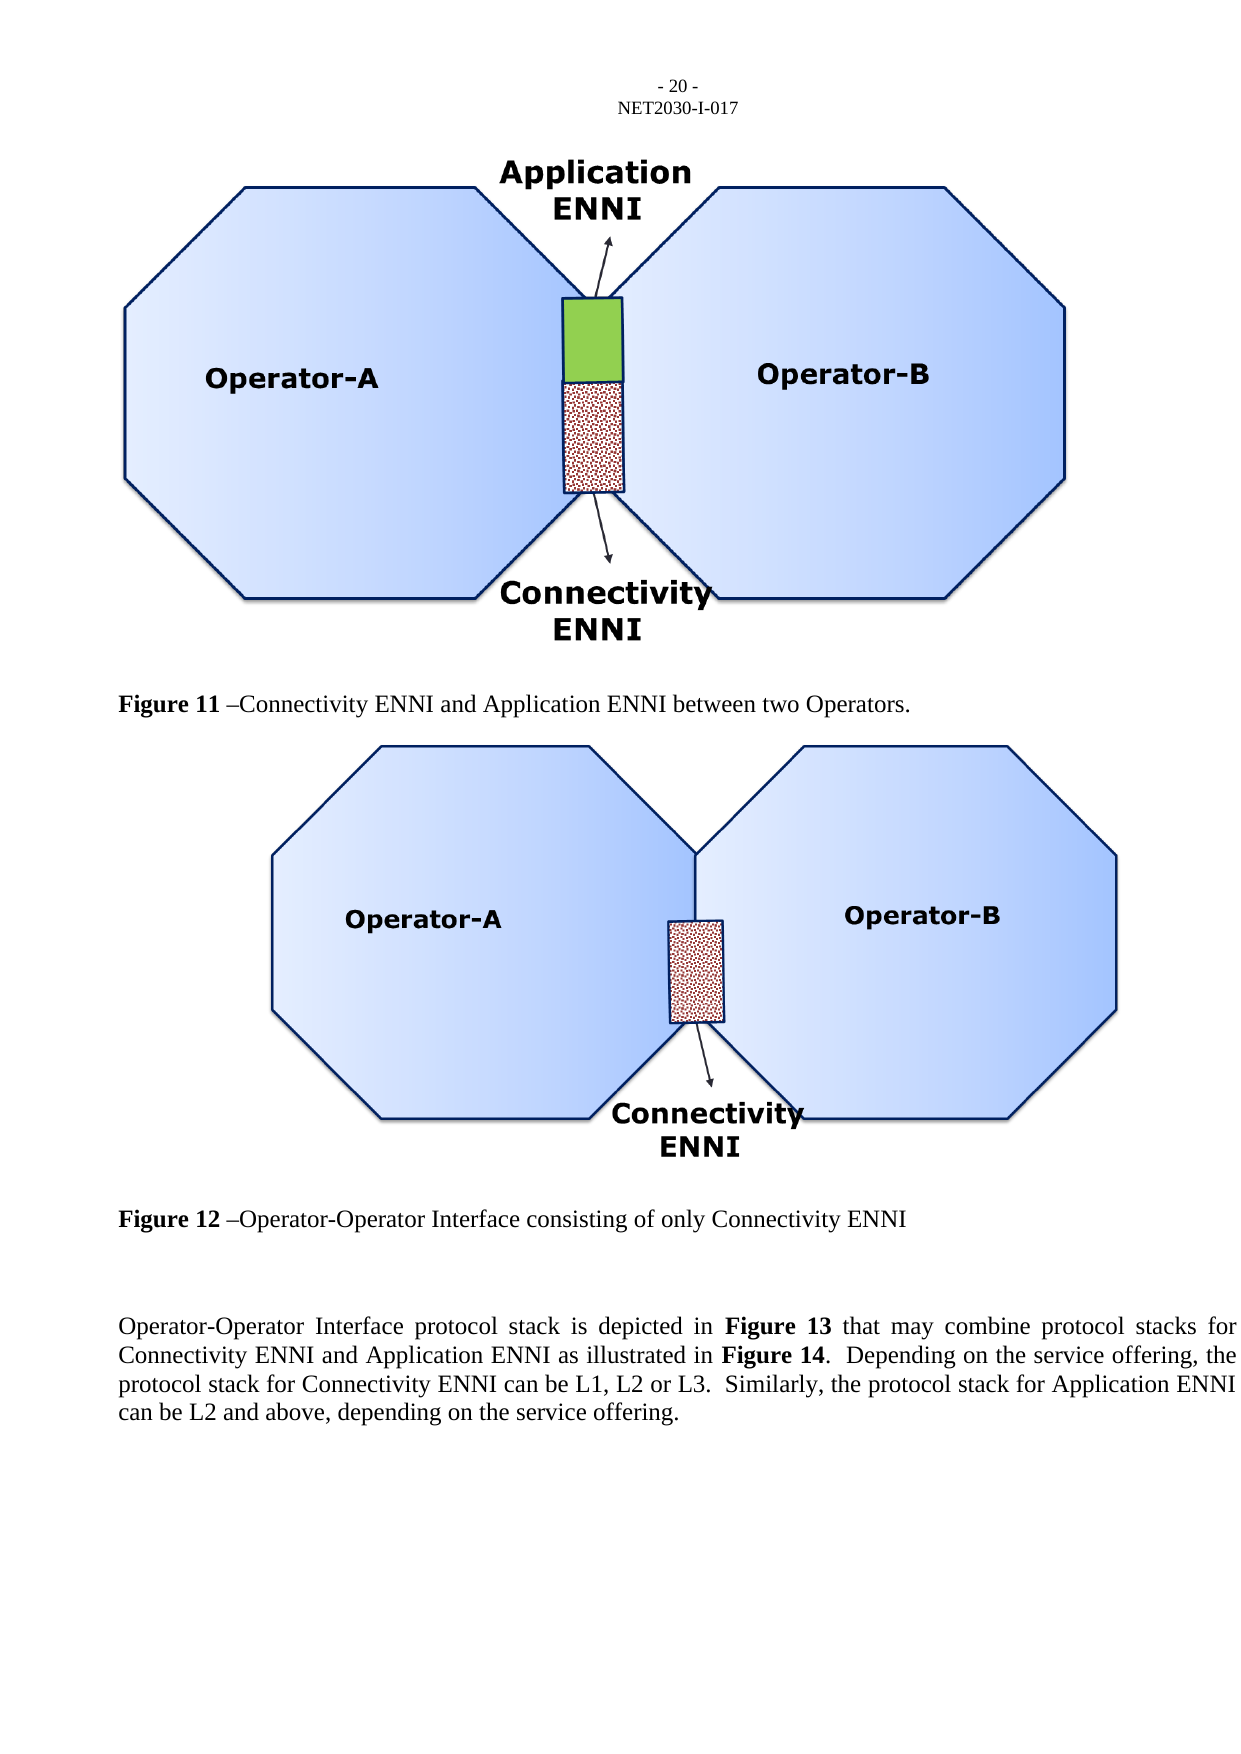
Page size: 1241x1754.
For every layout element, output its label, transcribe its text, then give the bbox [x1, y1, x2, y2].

picture [118, 143, 1087, 665]
text Figure 11 –Connectivity ENNI and Application ENNI between two Operators. [118, 689, 1237, 718]
picture [266, 742, 1143, 1179]
text Figure 12 –Operator-Operator Interface consisting of only Connectivity ENNI [118, 1204, 1237, 1232]
text Operator-Operator Interface protocol stack is depicted in Figure 13 that may combine protocol stacks for Connectivity ENNI and Application ENNI as illustrated in Figure 14. Depending on the service offering, the protocol stack for Connectivity ENNI can be L1, L2 or L3. Similarly, the protocol stack for Application ENNI can be L2 and above, depending on the service offering. [118, 1311, 1237, 1426]
